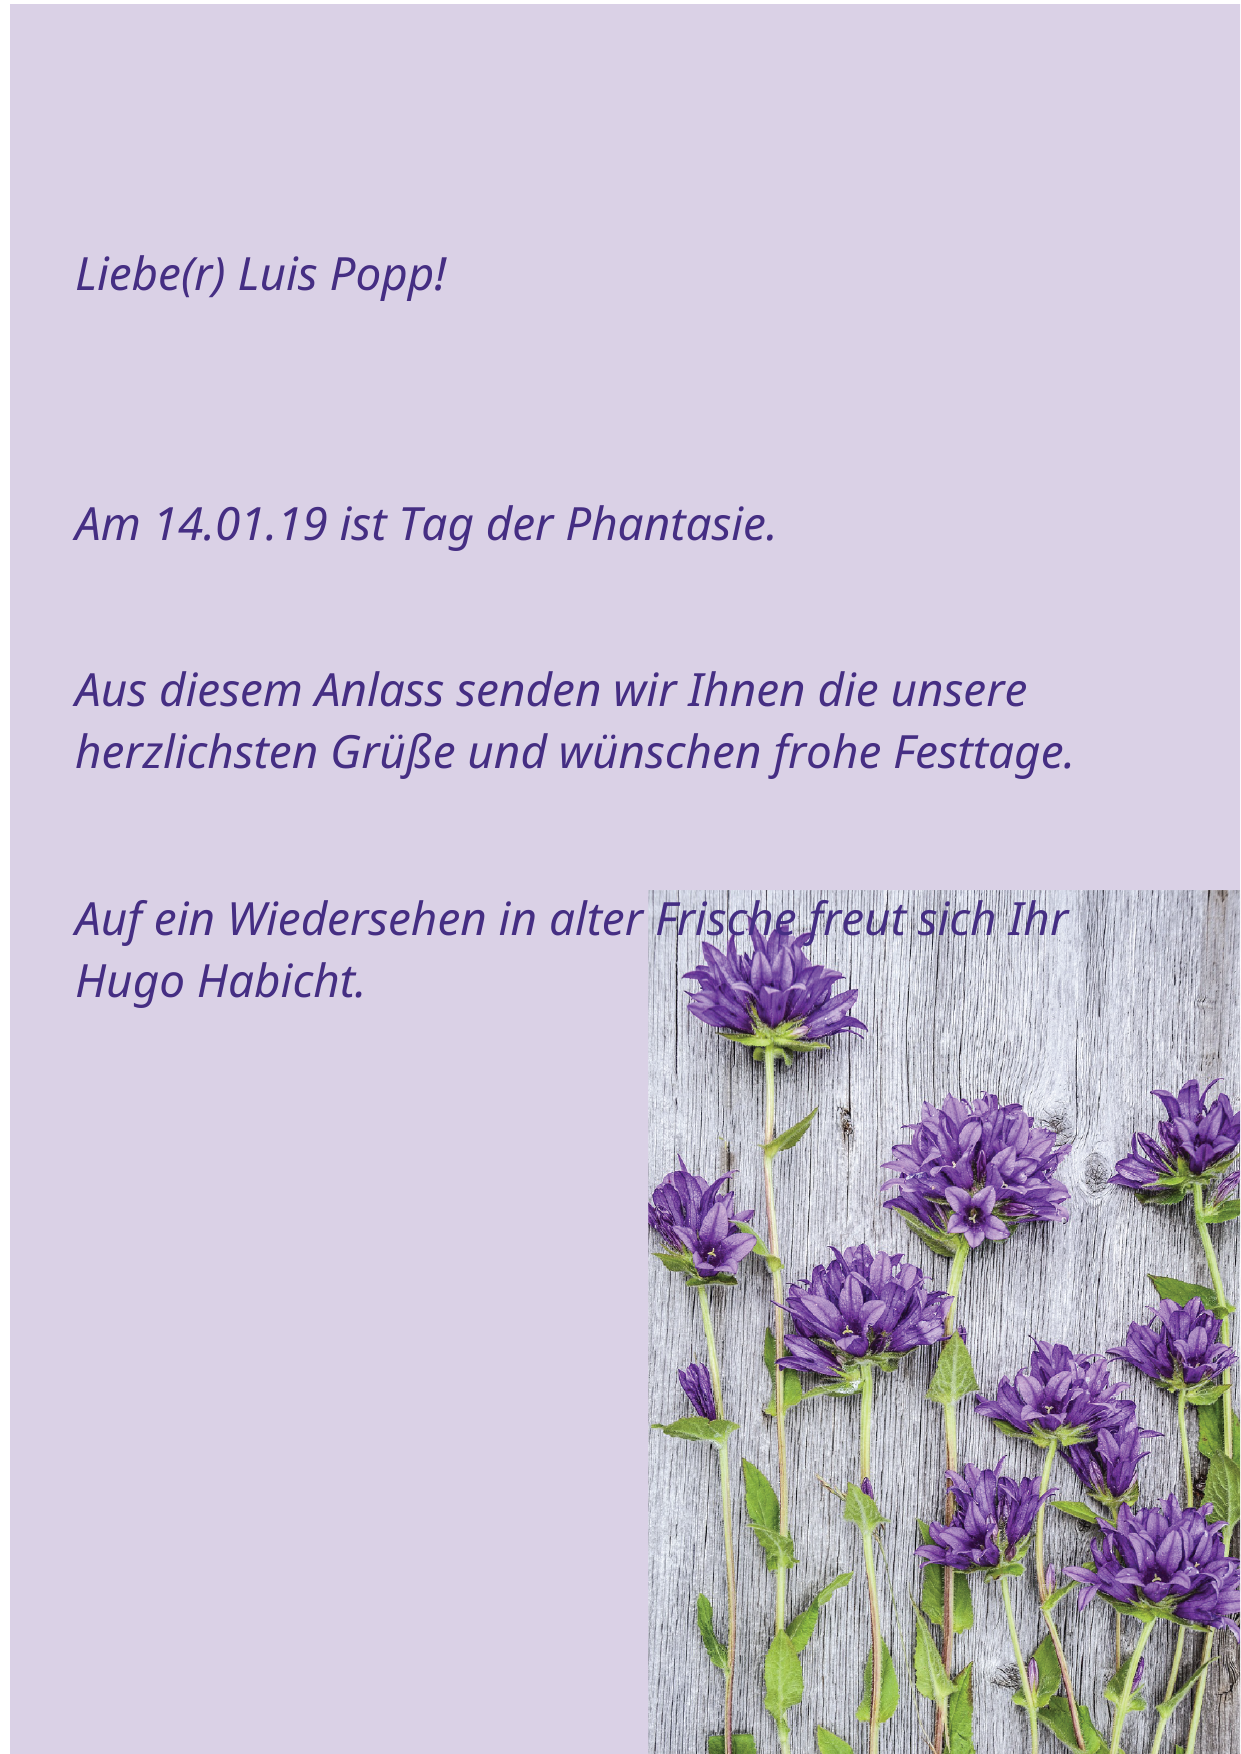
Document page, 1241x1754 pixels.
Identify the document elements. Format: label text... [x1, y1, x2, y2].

text Aus diesem Anlass senden wir Ihnen die unsere herzlichsten Grüße und wünschen frohe Festtage. [75, 658, 1165, 782]
picture [11, 6, 1241, 1754]
text Liebe(r) Luis Popp! [75, 241, 1165, 304]
text Am 14.01.19 ist Tag der Phantasie. [75, 491, 1165, 553]
text Auf ein Wiedersehen in alter Frische freut sich Ihr Hugo Habicht. [75, 886, 1165, 1011]
